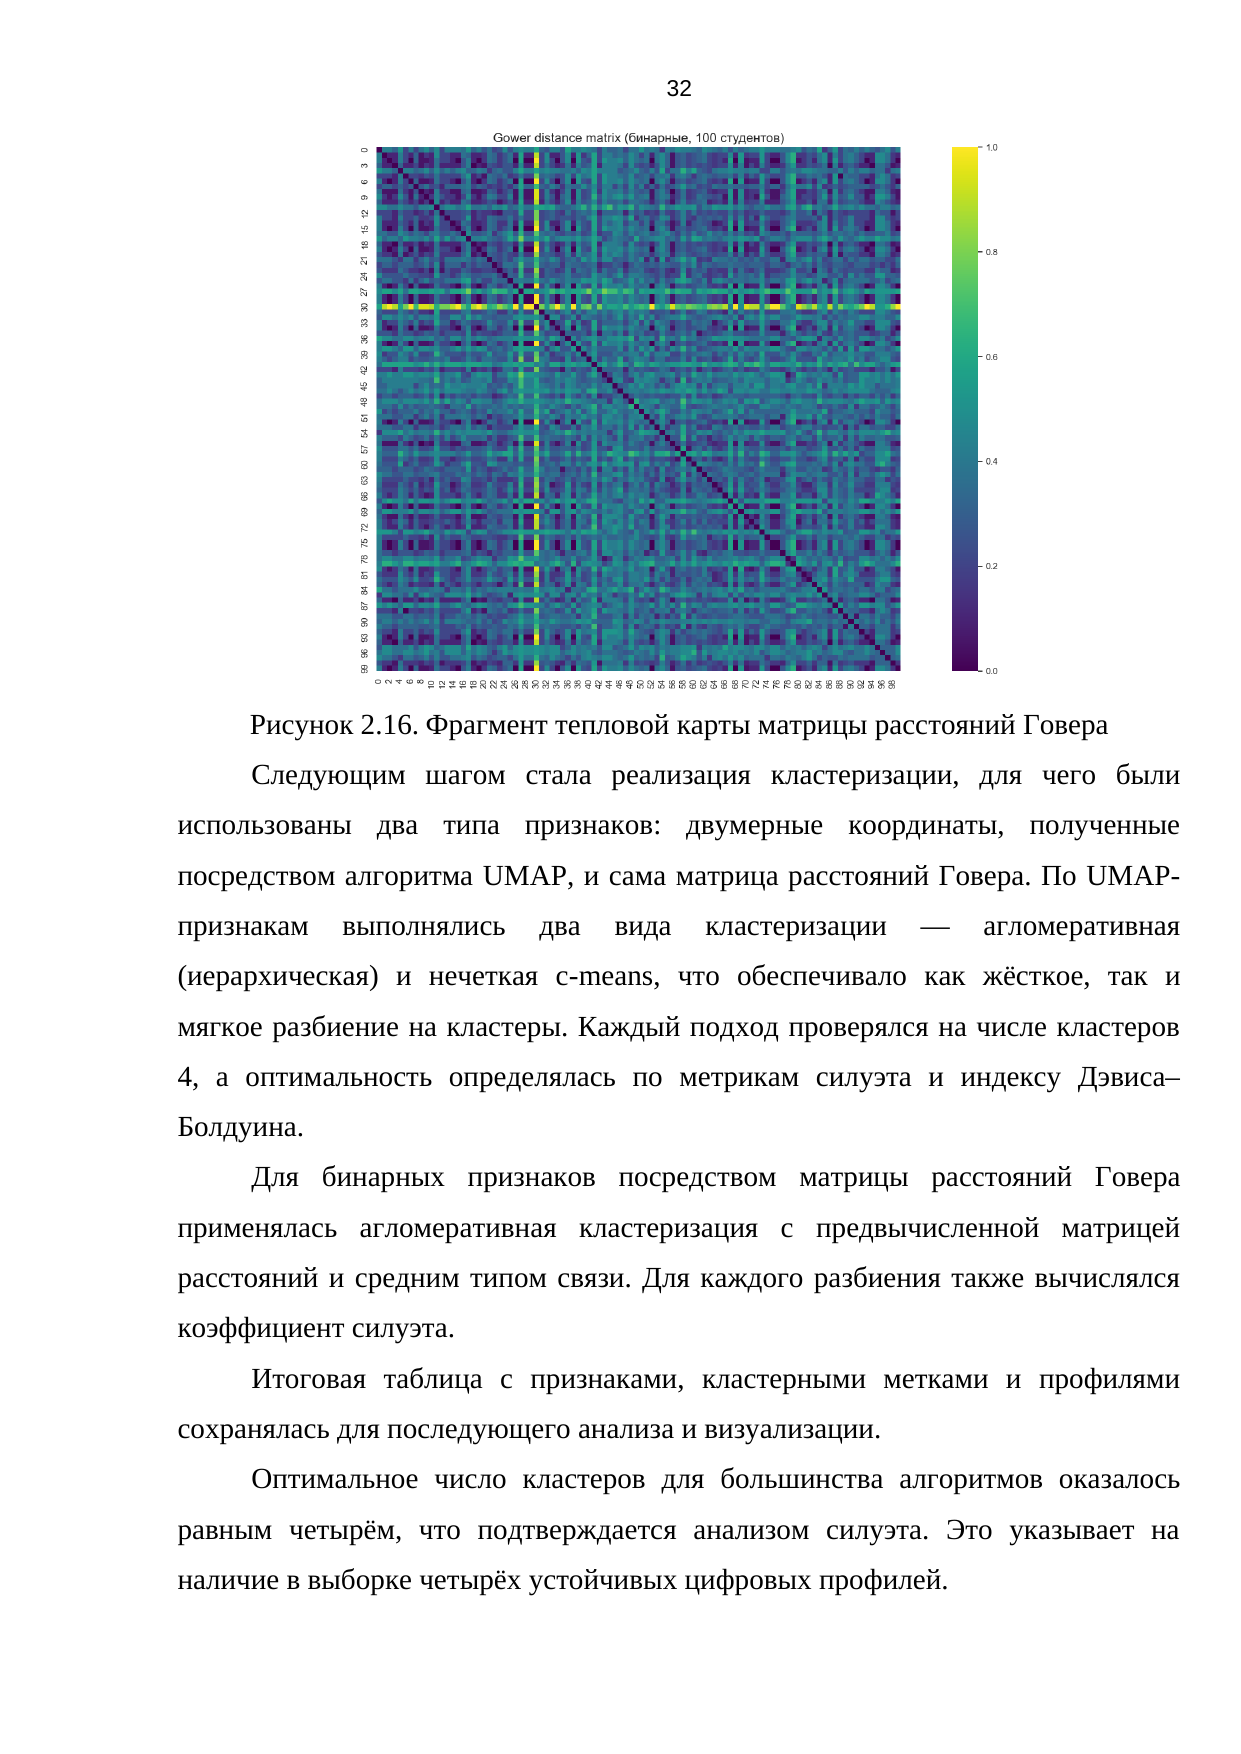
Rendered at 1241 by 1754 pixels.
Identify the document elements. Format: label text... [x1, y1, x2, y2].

text Для бинарных признаков посредством матрицы расстояний Говера применялась агломеративная кластеризация с предвычисленной матрицей расстояний и средним типом связи. Для каждого разбиения также вычислялся коэффициент силуэта. [177, 1159, 1181, 1344]
text Следующим шагом стала реализация кластеризации, для чего были использованы два типа признаков: двумерные координаты, полученные посредством алгоритма UMAP, и сама матрица расстояний Говера. По UMAP-признакам выполнялись два вида кластеризации — агломеративная (иерархическая) и нечеткая c-means, что обеспечивало как жёсткое, так и мягкое разбиение на кластеры. Каждый подход проверялся на числе кластеров 4, а оптимальность определялась по метрикам силуэта и индексу Дэвиса–Болдуина. [177, 757, 1181, 1143]
text Рисунок 2.16. Фрагмент тепловой карты матрицы расстояний Говера [177, 707, 1181, 740]
text Оптимальное число кластеров для большинства алгоритмов оказалось равным четырём, что подтверждается анализом силуэта. Это указывает на наличие в выборке четырёх устойчивых цифровых профилей. [177, 1461, 1181, 1596]
text Итоговая таблица с признаками, кластерными метками и профилями сохранялась для последующего анализа и визуализации. [177, 1361, 1181, 1445]
picture [356, 127, 1003, 694]
